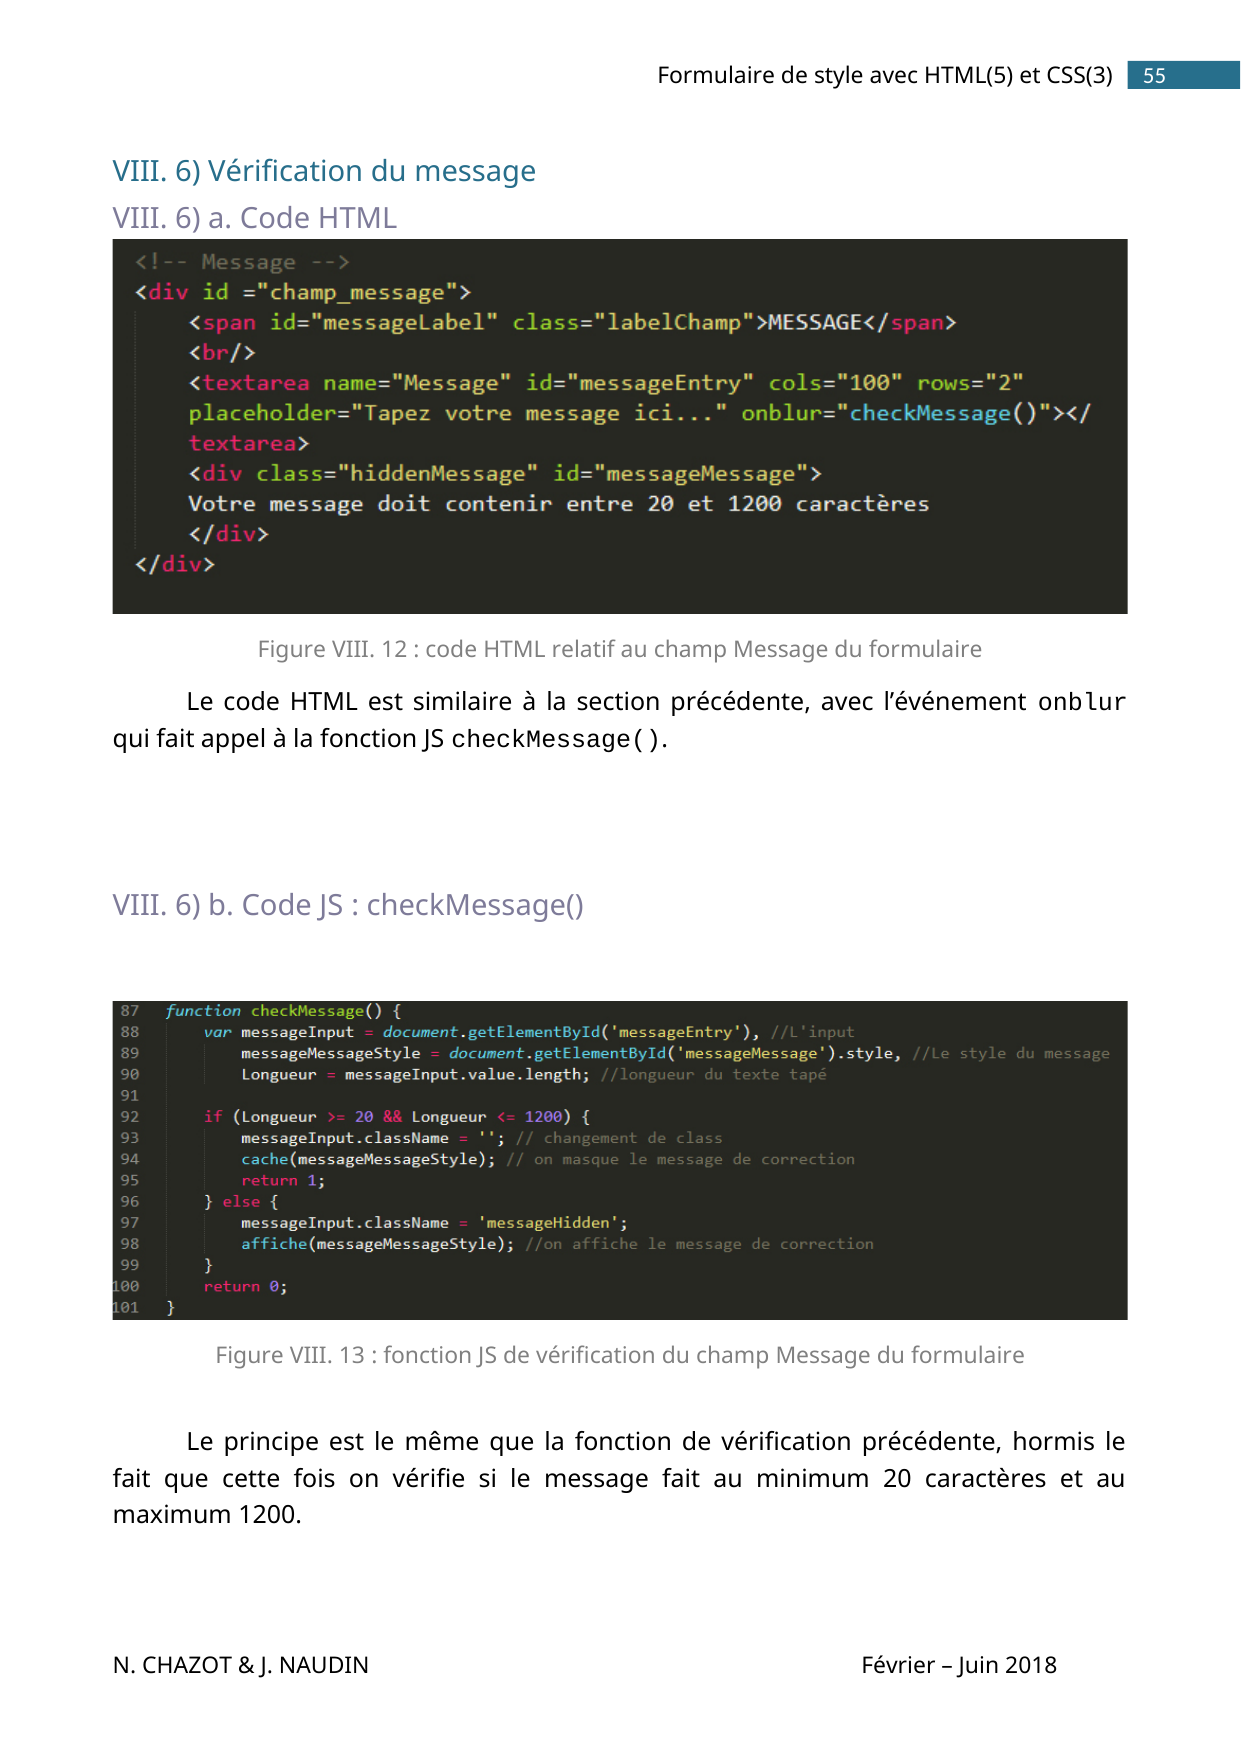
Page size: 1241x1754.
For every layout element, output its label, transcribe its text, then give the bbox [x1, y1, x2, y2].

text Figure VIII. 12 : code HTML relatif au champ Message du formulaire [112, 633, 1128, 664]
picture [112, 239, 1128, 614]
text Le principe est le même que la fonction de vérification précédente, hormis le fait que cette fois on vérifie si le message fait au minimum 20 caractères et au maximum 1200. [112, 1423, 1128, 1531]
text VIII. 6) b. Code JS : checkMessage() [112, 884, 1128, 924]
text VIII. 6) Vérification du message [112, 150, 1128, 190]
picture [112, 1001, 1128, 1320]
text VIII. 6) a. Code HTML [112, 197, 1128, 237]
text Le code HTML est similaire à la section précédente, avec l’événement onblur qui fait appel à la fonction JS checkMessage(). [112, 684, 1128, 755]
text Figure VIII. 13 : fonction JS de vérification du champ Message du formulaire [112, 1339, 1128, 1371]
